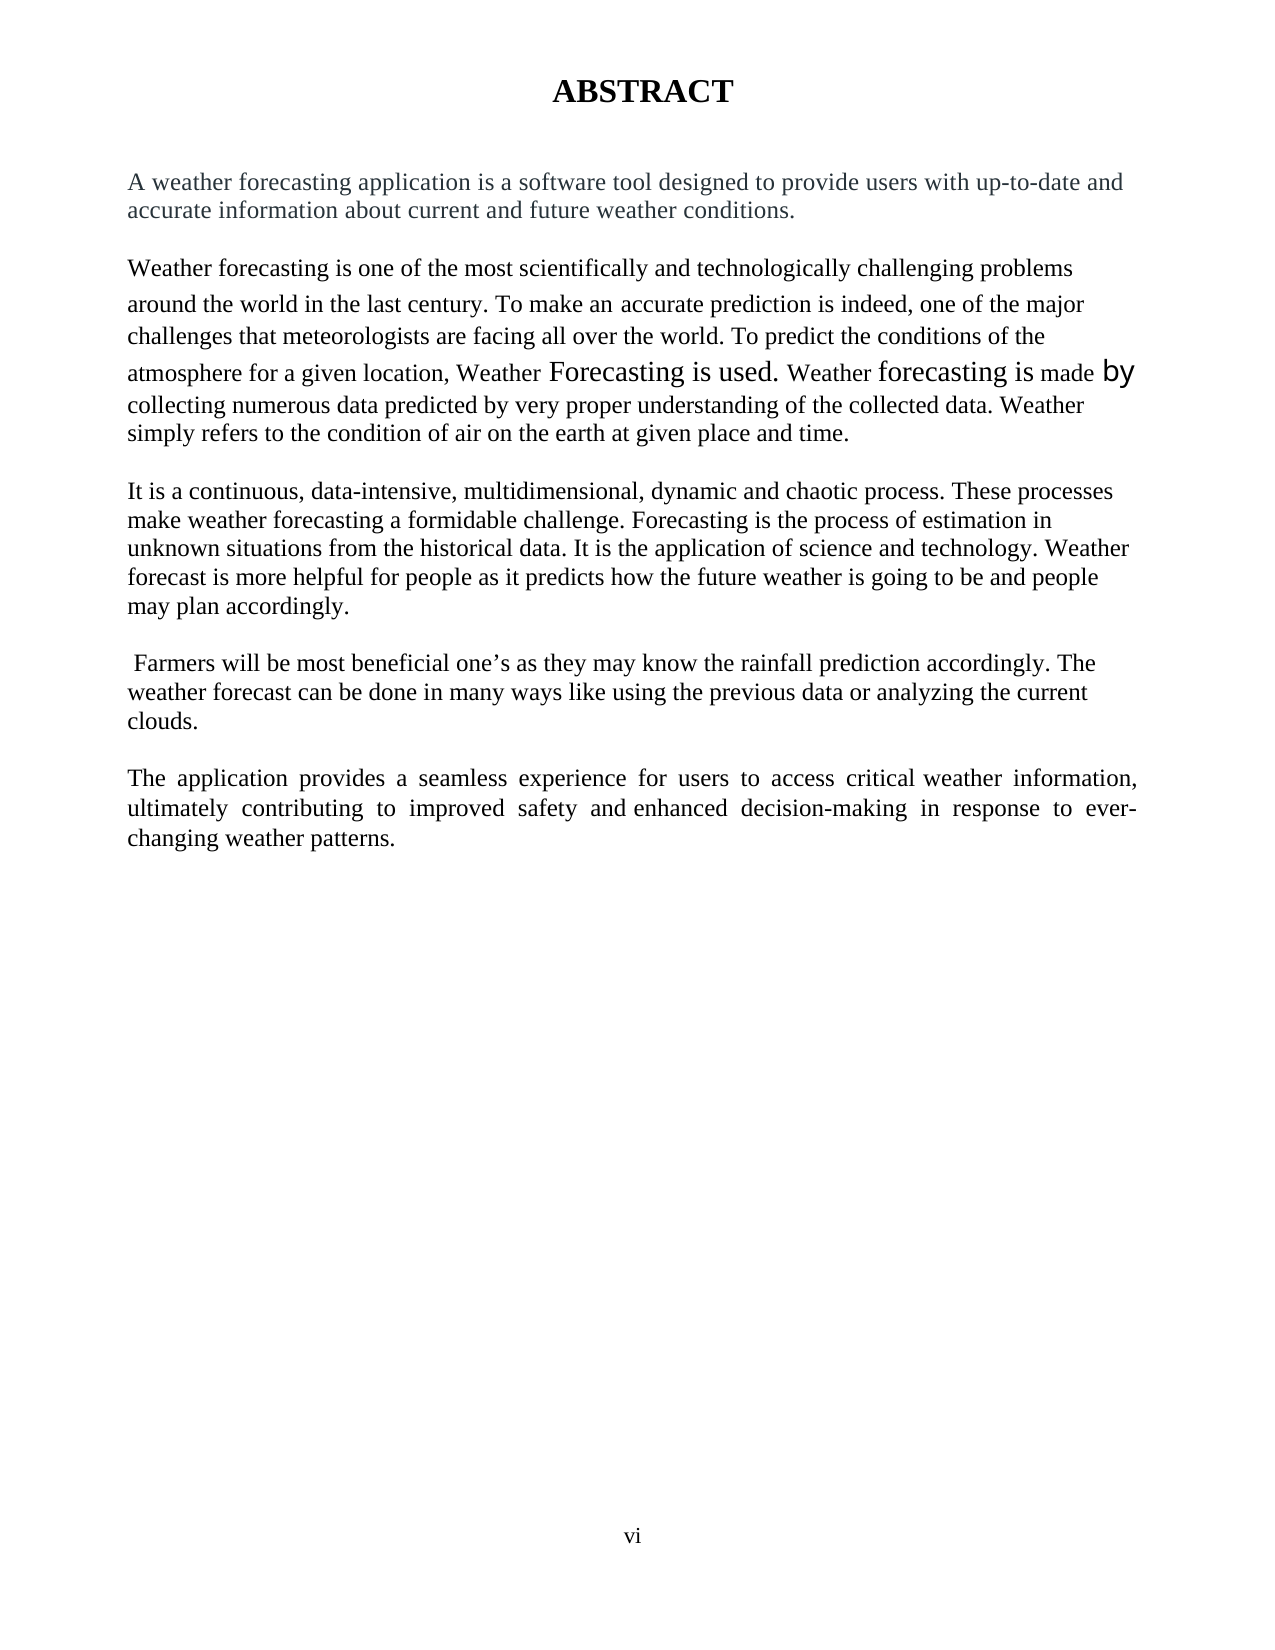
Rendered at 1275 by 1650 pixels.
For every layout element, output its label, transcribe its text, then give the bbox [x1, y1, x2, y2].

text The application provides a seamless experience for users to access critical weather information, ultimately contributing to improved safety and enhanced decision-making in response to ever-changing weather patterns.​ [127, 763, 1137, 853]
text Weather forecasting is one of the most scientifically and technologically challenging problems around the world in the last century. To make an accurate prediction is indeed, one of the major challenges that meteorologists are facing all over the world. To predict the conditions of the atmosphere for a given location, Weather Forecasting is used. Weather forecasting is made by collecting numerous data predicted by very proper understanding of the collected data. Weather simply refers to the condition of air on the earth at given place and time. [127, 253, 1137, 447]
text Farmers will be most beneficial one’s as they may know the rainfall prediction accordingly. The weather forecast can be done in many ways like using the previous data or analyzing the current clouds. [127, 648, 1137, 735]
text It is a continuous, data-intensive, multidimensional, dynamic and chaotic process. These processes make weather forecasting a formidable challenge. Forecasting is the process of estimation in unknown situations from the historical data. It is the application of science and technology. Weather forecast is more helpful for people as it predicts how the future weather is going to be and people may plan accordingly. [127, 476, 1137, 620]
text A weather forecasting application is a software tool designed to provide users with up-to-date and accurate information about current and future weather conditions. [127, 167, 1137, 224]
text ABSTRACT [427, 71, 1137, 109]
